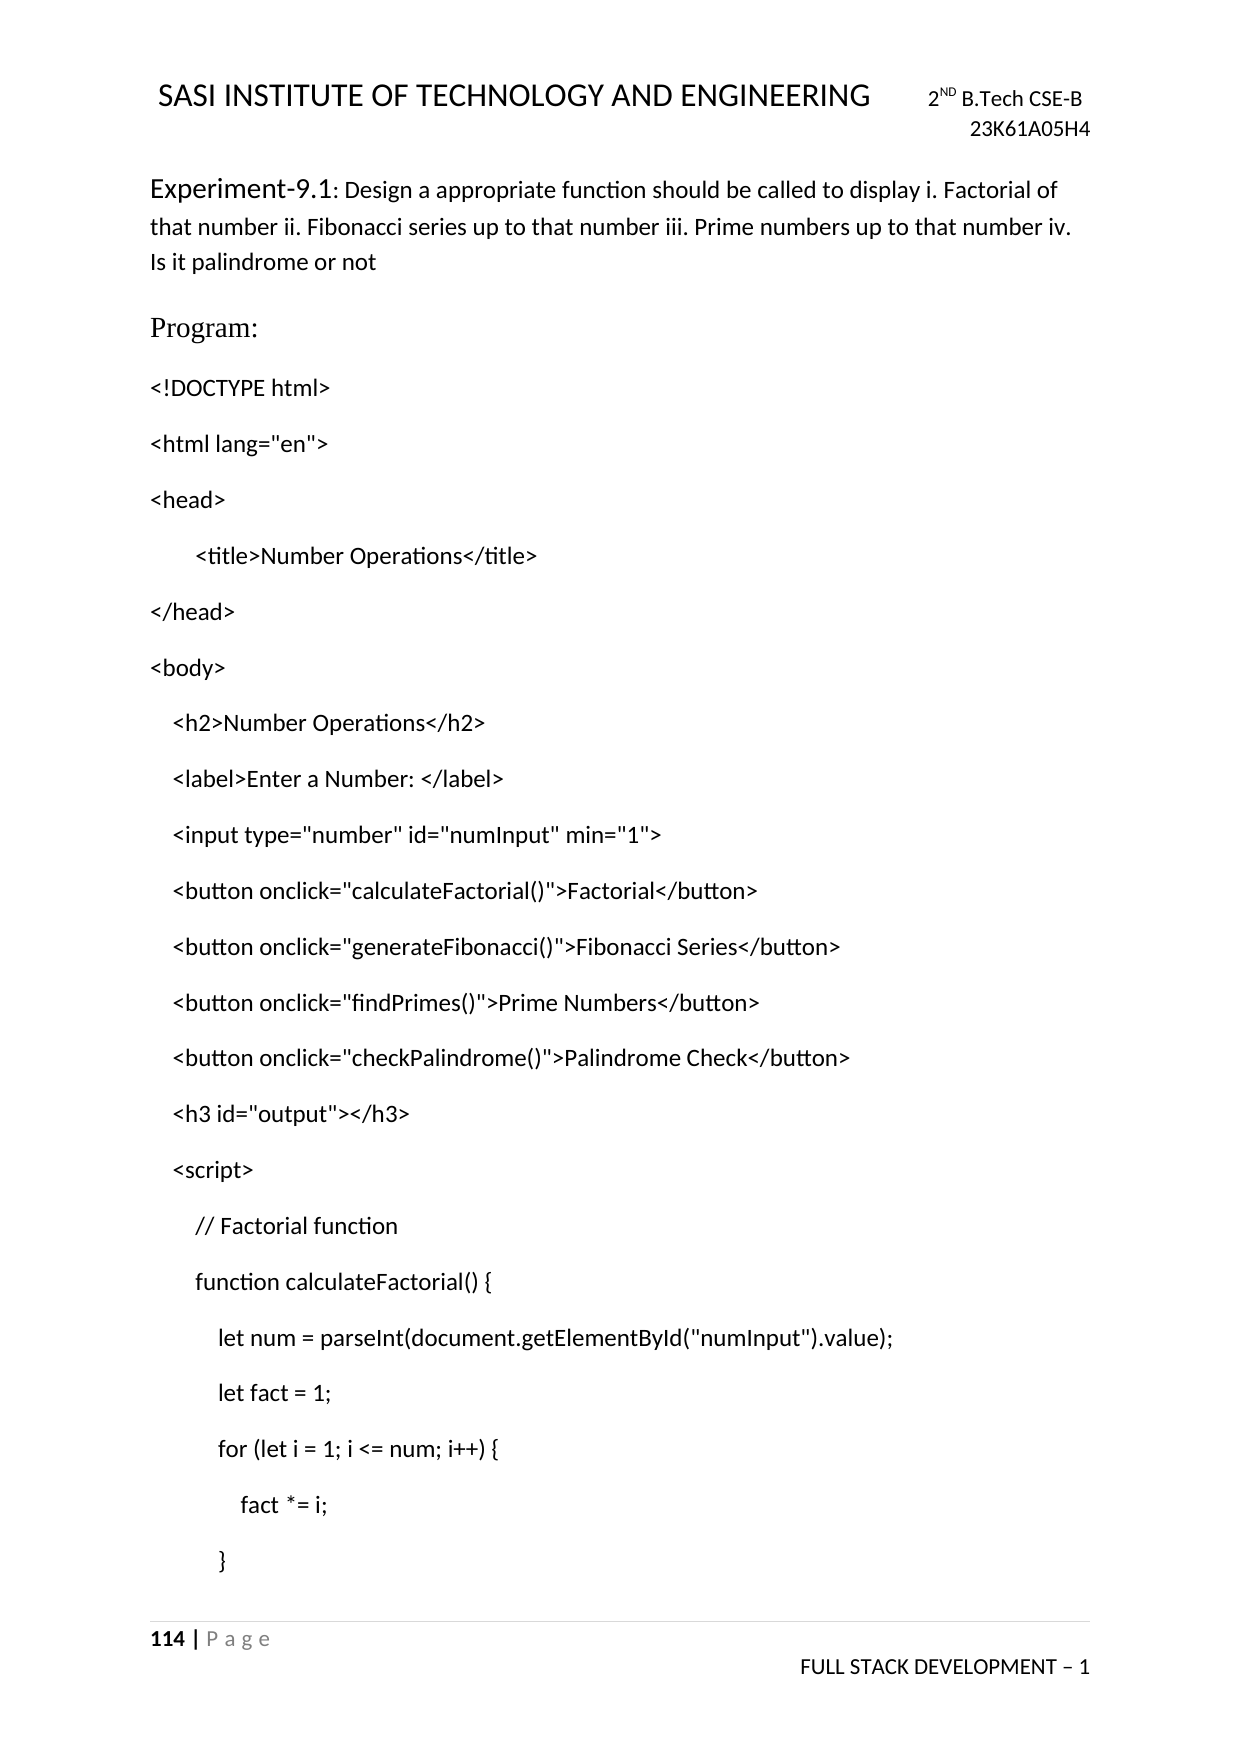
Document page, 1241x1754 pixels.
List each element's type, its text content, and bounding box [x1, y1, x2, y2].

text <button onclick="calculateFactorial()">Factorial</button> [150, 875, 1090, 906]
text <button onclick="generateFibonacci()">Fibonacci Series</button> [150, 931, 1090, 961]
text <title>Number Operations</title> [150, 540, 1090, 571]
text <script> [150, 1154, 1090, 1185]
text Program: [150, 310, 1090, 343]
text <html lang="en"> [150, 428, 1090, 459]
text <!DOCTYPE html> [150, 372, 1090, 403]
text Experiment-9.1: Design a appropriate function should be called to display i. Factorial of that number ii. Fibonacci series up to that number iii. Prime numbers up to that number iv. Is it palindrome or not [150, 171, 1090, 276]
text <body> [150, 652, 1090, 682]
text <label>Enter a Number: </label> [150, 763, 1090, 794]
text <button onclick="checkPalindrome()">Palindrome Check</button> [150, 1042, 1090, 1073]
text <h2>Number Operations</h2> [150, 707, 1090, 738]
text for (let i = 1; i <= num; i++) { [150, 1433, 1090, 1464]
text // Factorial function [150, 1210, 1090, 1241]
text <head> [150, 484, 1090, 515]
text fact *= i; [150, 1489, 1090, 1520]
text function calculateFactorial() { [150, 1266, 1090, 1296]
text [150, 1322, 1090, 1352]
text <input type="number" id="numInput" min="1"> [150, 819, 1090, 850]
text let fact = 1; [150, 1377, 1090, 1408]
text } [150, 1545, 1090, 1576]
text </head> [150, 596, 1090, 626]
text <h3 id="output"></h3> [150, 1098, 1090, 1129]
text <button onclick="findPrimes()">Prime Numbers</button> [150, 987, 1090, 1017]
